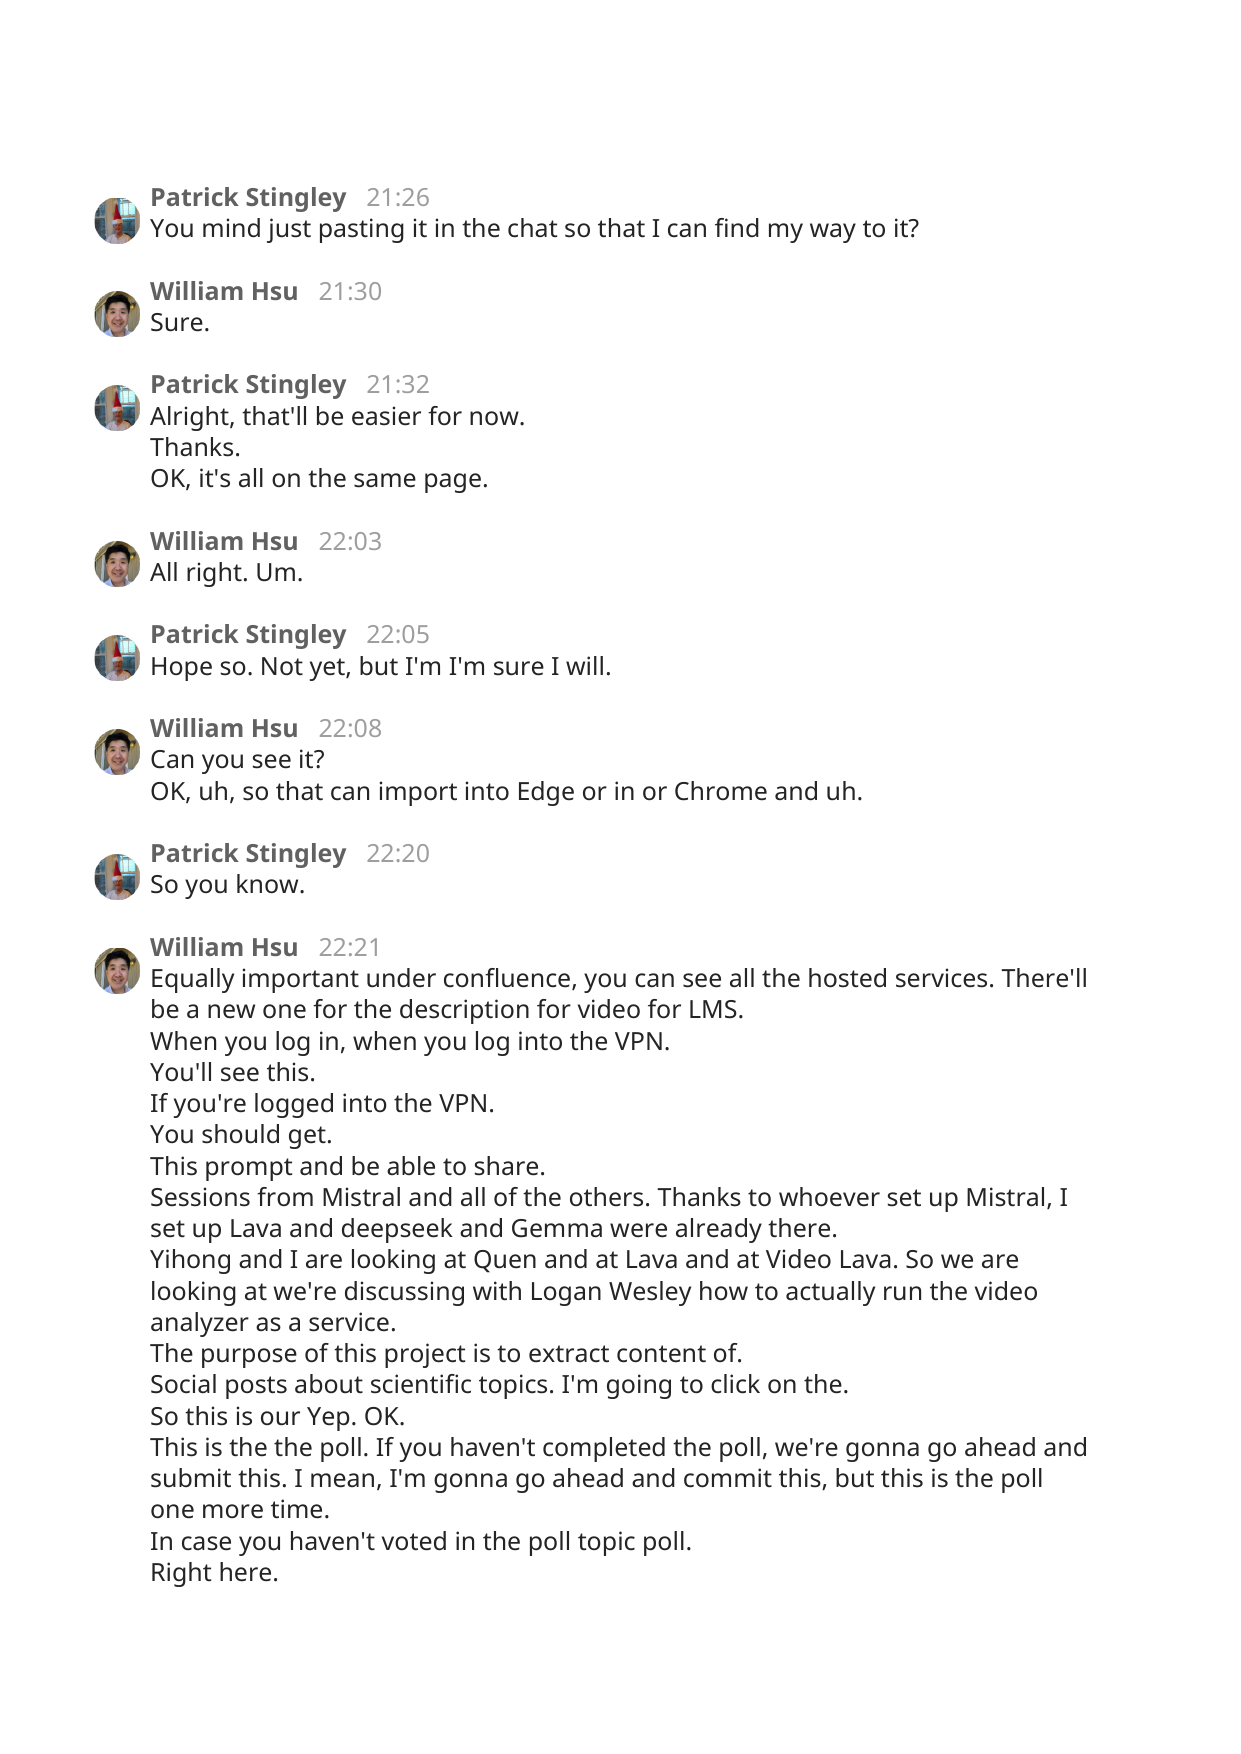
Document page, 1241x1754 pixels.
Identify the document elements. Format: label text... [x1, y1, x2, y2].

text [150, 900, 1090, 1587]
picture [94, 291, 140, 337]
picture [94, 729, 140, 775]
text Patrick Stingley 22:20 So you know. [150, 806, 1090, 900]
picture [94, 541, 140, 587]
text William Hsu 21:30 Sure. [150, 244, 1090, 337]
picture [94, 385, 140, 431]
picture [94, 635, 140, 681]
text William Hsu 22:08 Can you see it? OK, uh, so that can import into Edge or in or Chrome and uh. [150, 681, 1090, 806]
text Patrick Stingley 21:26 You mind just pasting it in the chat so that I can find my way to it? [150, 150, 1090, 244]
picture [94, 854, 140, 900]
text Patrick Stingley 22:05 Hope so. Not yet, but I'm I'm sure I will. [150, 587, 1090, 681]
text Patrick Stingley 21:32 Alright, that'll be easier for now. Thanks. OK, it's all on the same page. [150, 337, 1090, 494]
picture [94, 198, 140, 244]
text William Hsu 22:03 All right. Um. [150, 494, 1090, 587]
picture [94, 948, 140, 994]
